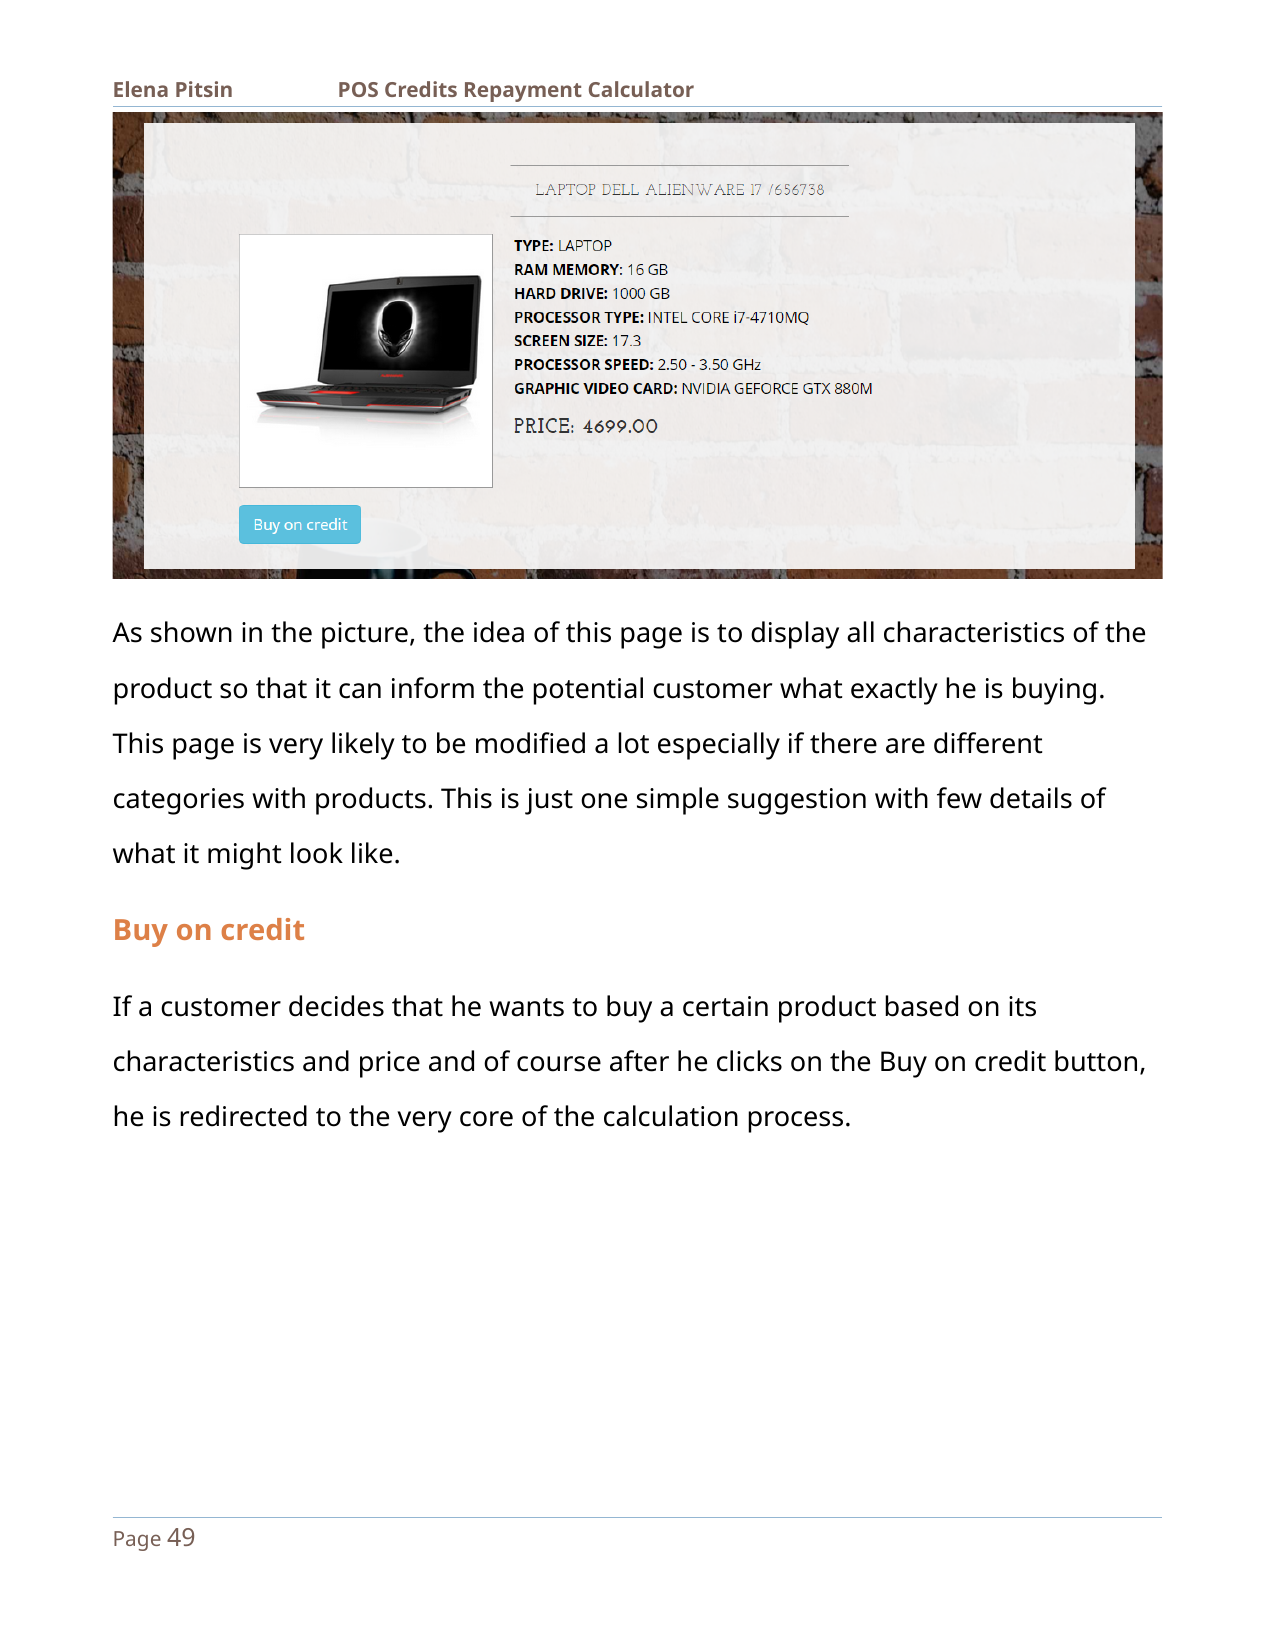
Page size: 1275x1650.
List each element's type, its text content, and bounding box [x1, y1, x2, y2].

text As shown in the picture, the idea of this page is to display all characteristics of the product so that it can inform the potential customer what exactly he is buying. This page is very likely to be modified a lot especially if there are different categories with products. This is just one simple suggestion with few details of what it might look like. [112, 614, 1162, 872]
text If a customer decides that he wants to buy a certain product based on its characteristics and price and of course after he clicks on the Buy on credit button, he is redirected to the very core of the calculation process. [112, 987, 1162, 1135]
text Buy on credit [112, 909, 1162, 949]
picture [112, 112, 1163, 579]
